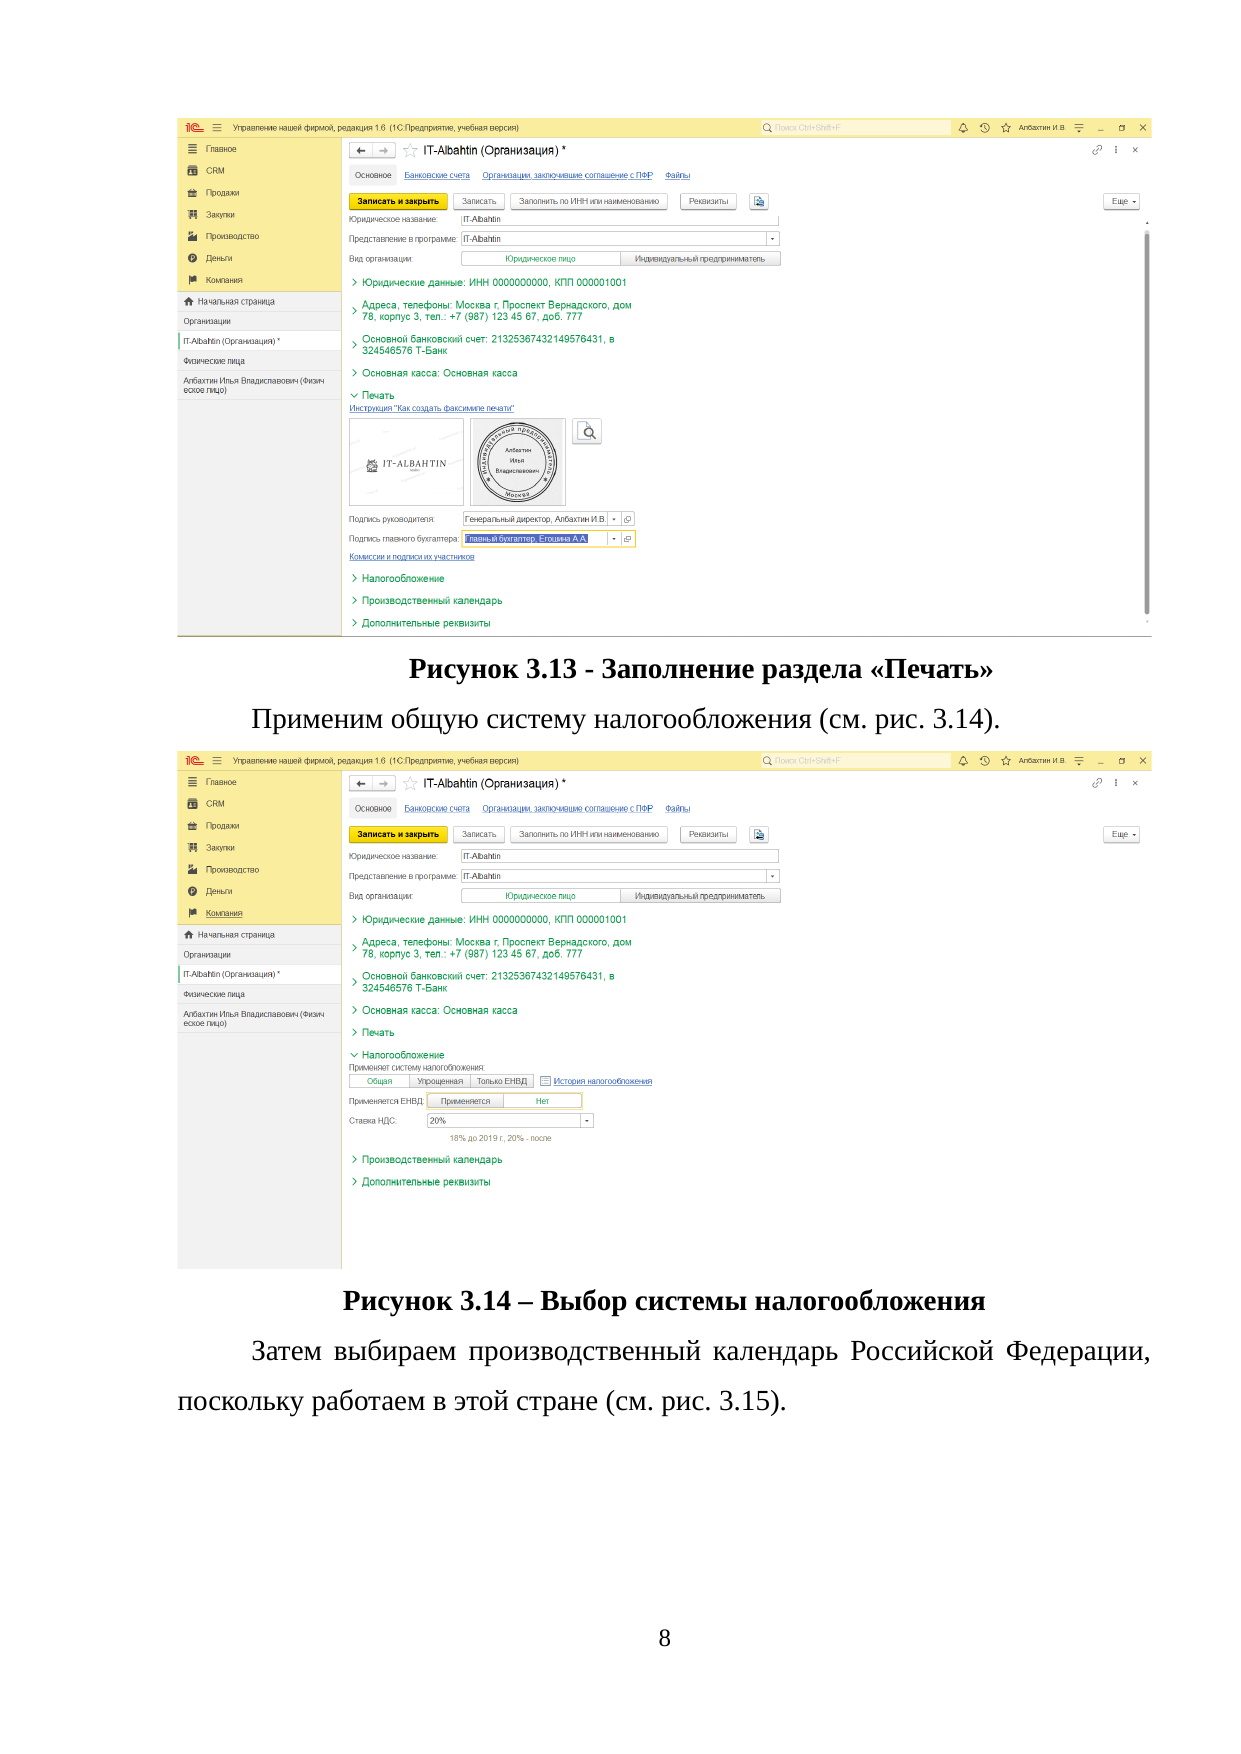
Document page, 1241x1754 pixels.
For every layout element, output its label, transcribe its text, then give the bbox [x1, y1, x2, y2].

picture [177, 118, 1152, 637]
text Затем выбираем производственный календарь Российской Федерации, поскольку работаем в этой стране (см. рис. 3.15). [177, 1333, 1152, 1417]
text Рисунок 3.13 - Заполнение раздела «Печать» [177, 651, 1152, 685]
text Применим общую систему налогообложения (см. рис. 3.14). [177, 702, 1152, 735]
text Рисунок 3.14 – Выбор системы налогообложения [177, 1283, 1152, 1316]
picture [177, 751, 1152, 1269]
